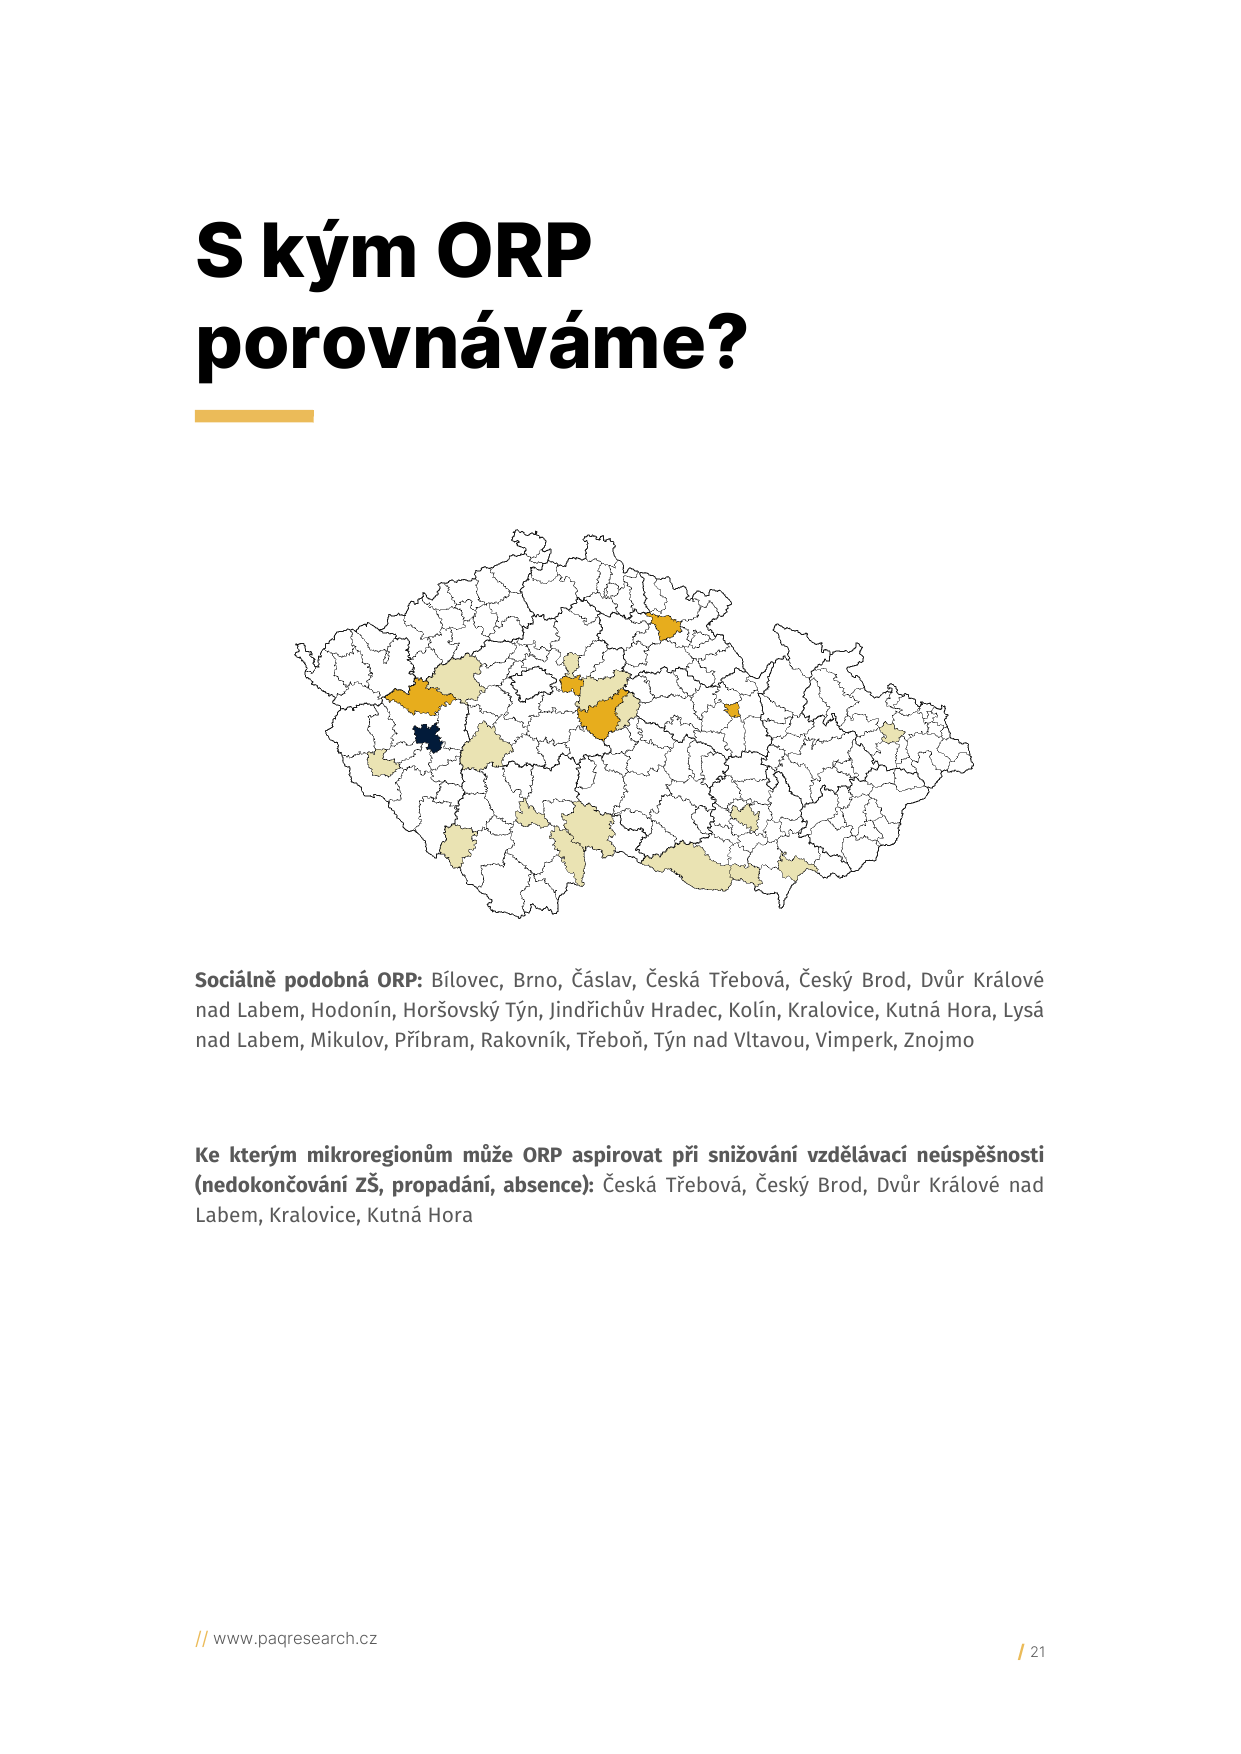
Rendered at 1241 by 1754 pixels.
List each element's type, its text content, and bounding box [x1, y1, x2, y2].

text Sociálně podobná ORP: Bílovec, Brno, Čáslav, Česká Třebová, Český Brod, Dvůr Králové nad Labem, Hodonín, Horšovský Týn, Jindřichův Hradec, Kolín, Kralovice, Kutná Hora, Lysá nad Labem, Mikulov, Příbram, Rakovník, Třeboň, Týn nad Vltavou, Vimperk, Znojmo [195, 962, 1045, 1053]
picture [194, 461, 1068, 946]
text Ke kterým mikroregionům může ORP aspirovat při snižování vzdělávací neúspěšnosti (nedokončování ZŠ, propadání, absence): Česká Třebová, Český Brod, Dvůr Králové nad Labem, Kralovice, Kutná Hora [195, 1137, 1045, 1228]
subtitle S kým ORP porovnáváme? [195, 205, 1045, 386]
